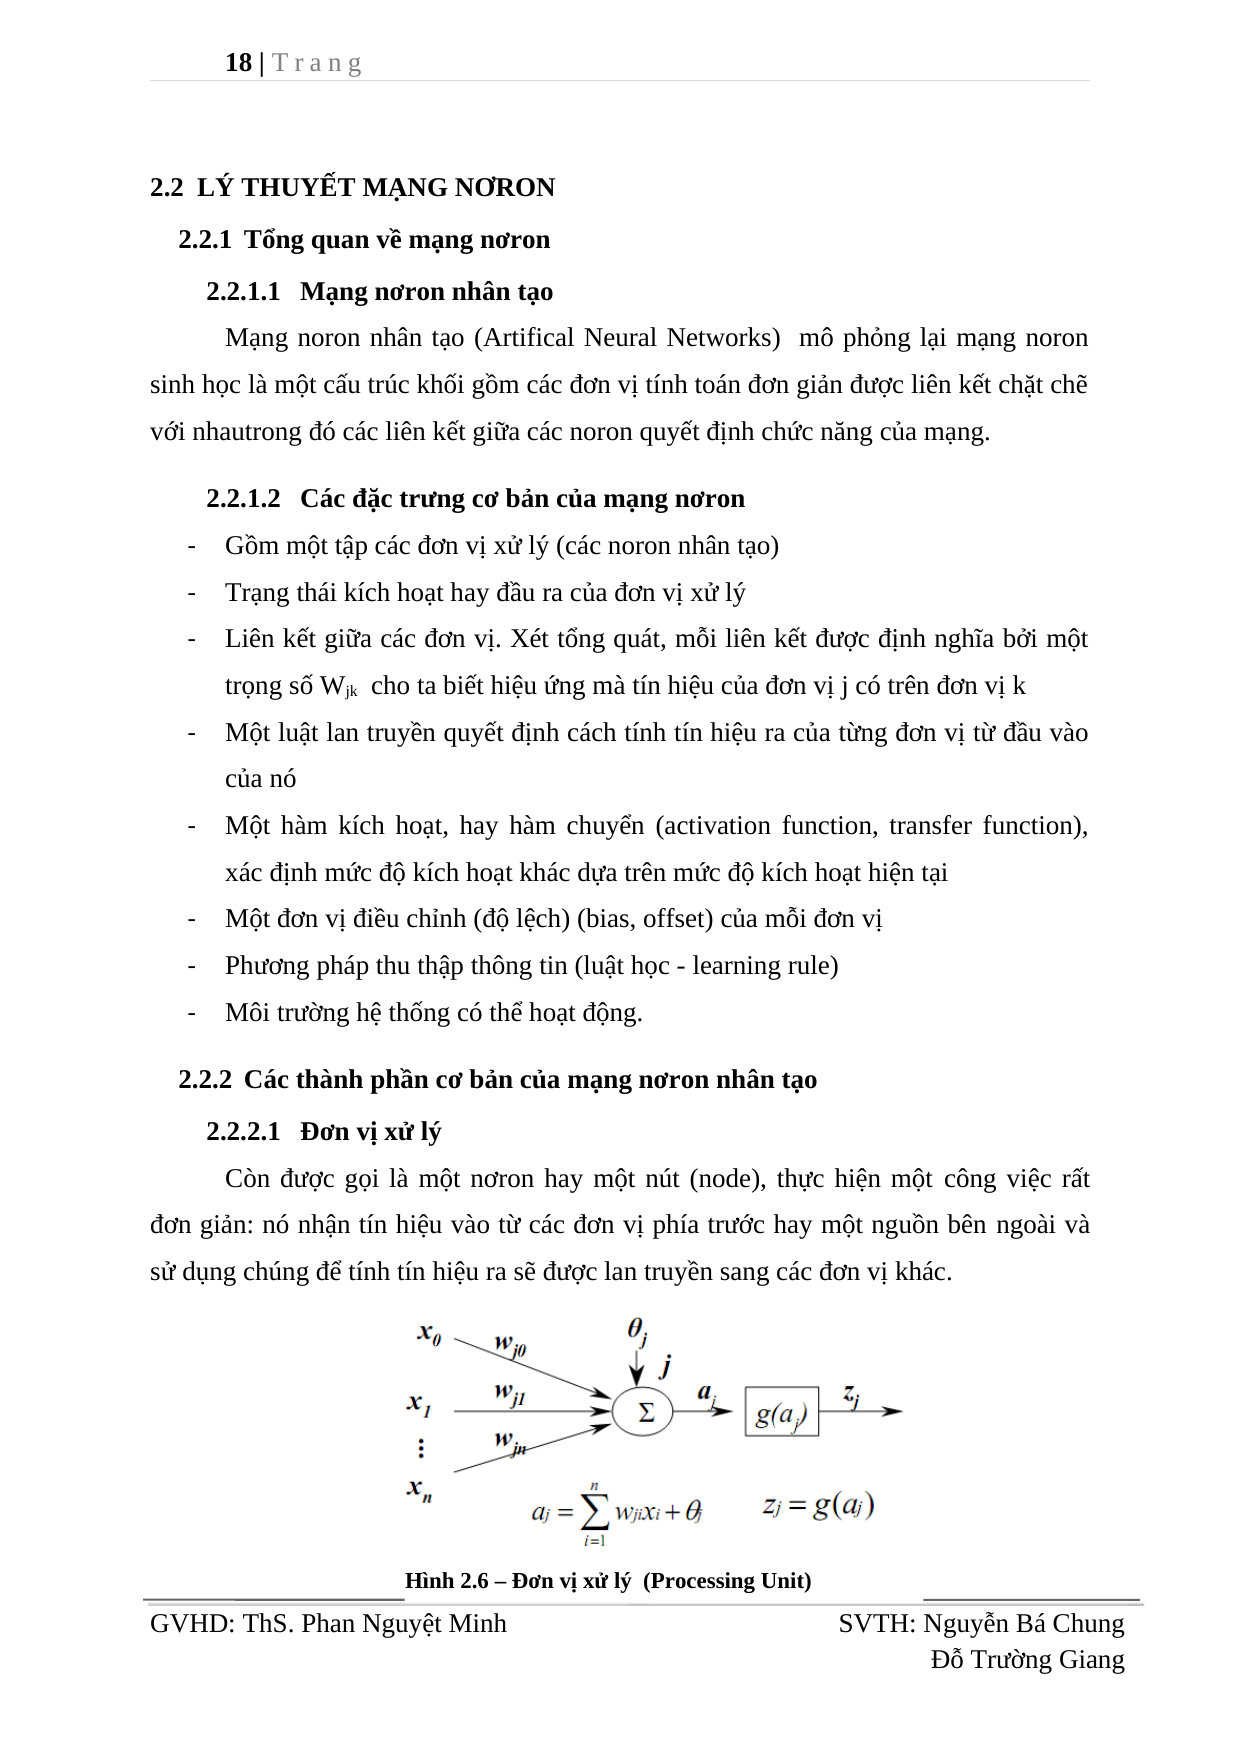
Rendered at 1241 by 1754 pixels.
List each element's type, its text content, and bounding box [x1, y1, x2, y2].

list Một luật lan truyền quyết định cách tính tín hiệu ra của từng đơn vị từ đầu vào của nó [187, 716, 1090, 793]
list Còn được gọi là một nơron hay một nút (node), thực hiện một công việc rất đơn giản: nó nhận tín hiệu vào từ các đơn vị phía trước hay một nguồn bên ngoài và sử dụng chúng để tính tín hiệu ra sẽ được lan truyền sang các đơn vị khác. [150, 1162, 1090, 1286]
list Mạng noron nhân tạo (Artifical Neural Networks) mô phỏng lại mạng noron sinh học là một cấu trúc khối gồm các đơn vị tính toán đơn giản được liên kết chặt chẽ với nhautrong đó các liên kết giữa các noron quyết định chức năng của mạng. [150, 321, 1090, 446]
list Phương pháp thu thập thông tin (luật học - learning rule) [187, 949, 1090, 980]
subtitle Tổng quan về mạng nơron [178, 223, 1090, 254]
list Một hàm kích hoạt, hay hàm chuyển (activation function, transfer function), xác định mức độ kích hoạt khác dựa trên mức độ kích hoạt hiện tại [187, 809, 1090, 887]
list Trạng thái kích hoạt hay đầu ra của đơn vị xử lý [187, 576, 1090, 607]
subtitle Mạng nơron nhân tạo [206, 275, 1090, 306]
subtitle Các đặc trưng cơ bản của mạng nơron [206, 482, 1090, 513]
subtitle LÝ THUYẾT MẠNG NƠRON [150, 171, 1090, 202]
picture [393, 1301, 922, 1549]
list Gồm một tập các đơn vị xử lý (các noron nhân tạo) [187, 529, 1090, 560]
list Liên kết giữa các đơn vị. Xét tổng quát, mỗi liên kết được định nghĩa bởi một trọng số Wjk cho ta biết hiệu ứng mà tín hiệu của đơn vị j có trên đơn vị k [187, 622, 1090, 700]
subtitle Đơn vị xử lý [206, 1115, 1090, 1146]
list Một đơn vị điều chỉnh (độ lệch) (bias, offset) của mỗi đơn vị [187, 902, 1090, 933]
list Môi trường hệ thống có thể hoạt động. [187, 996, 1090, 1027]
subtitle Các thành phần cơ bản của mạng nơron nhân tạo [178, 1063, 1090, 1094]
